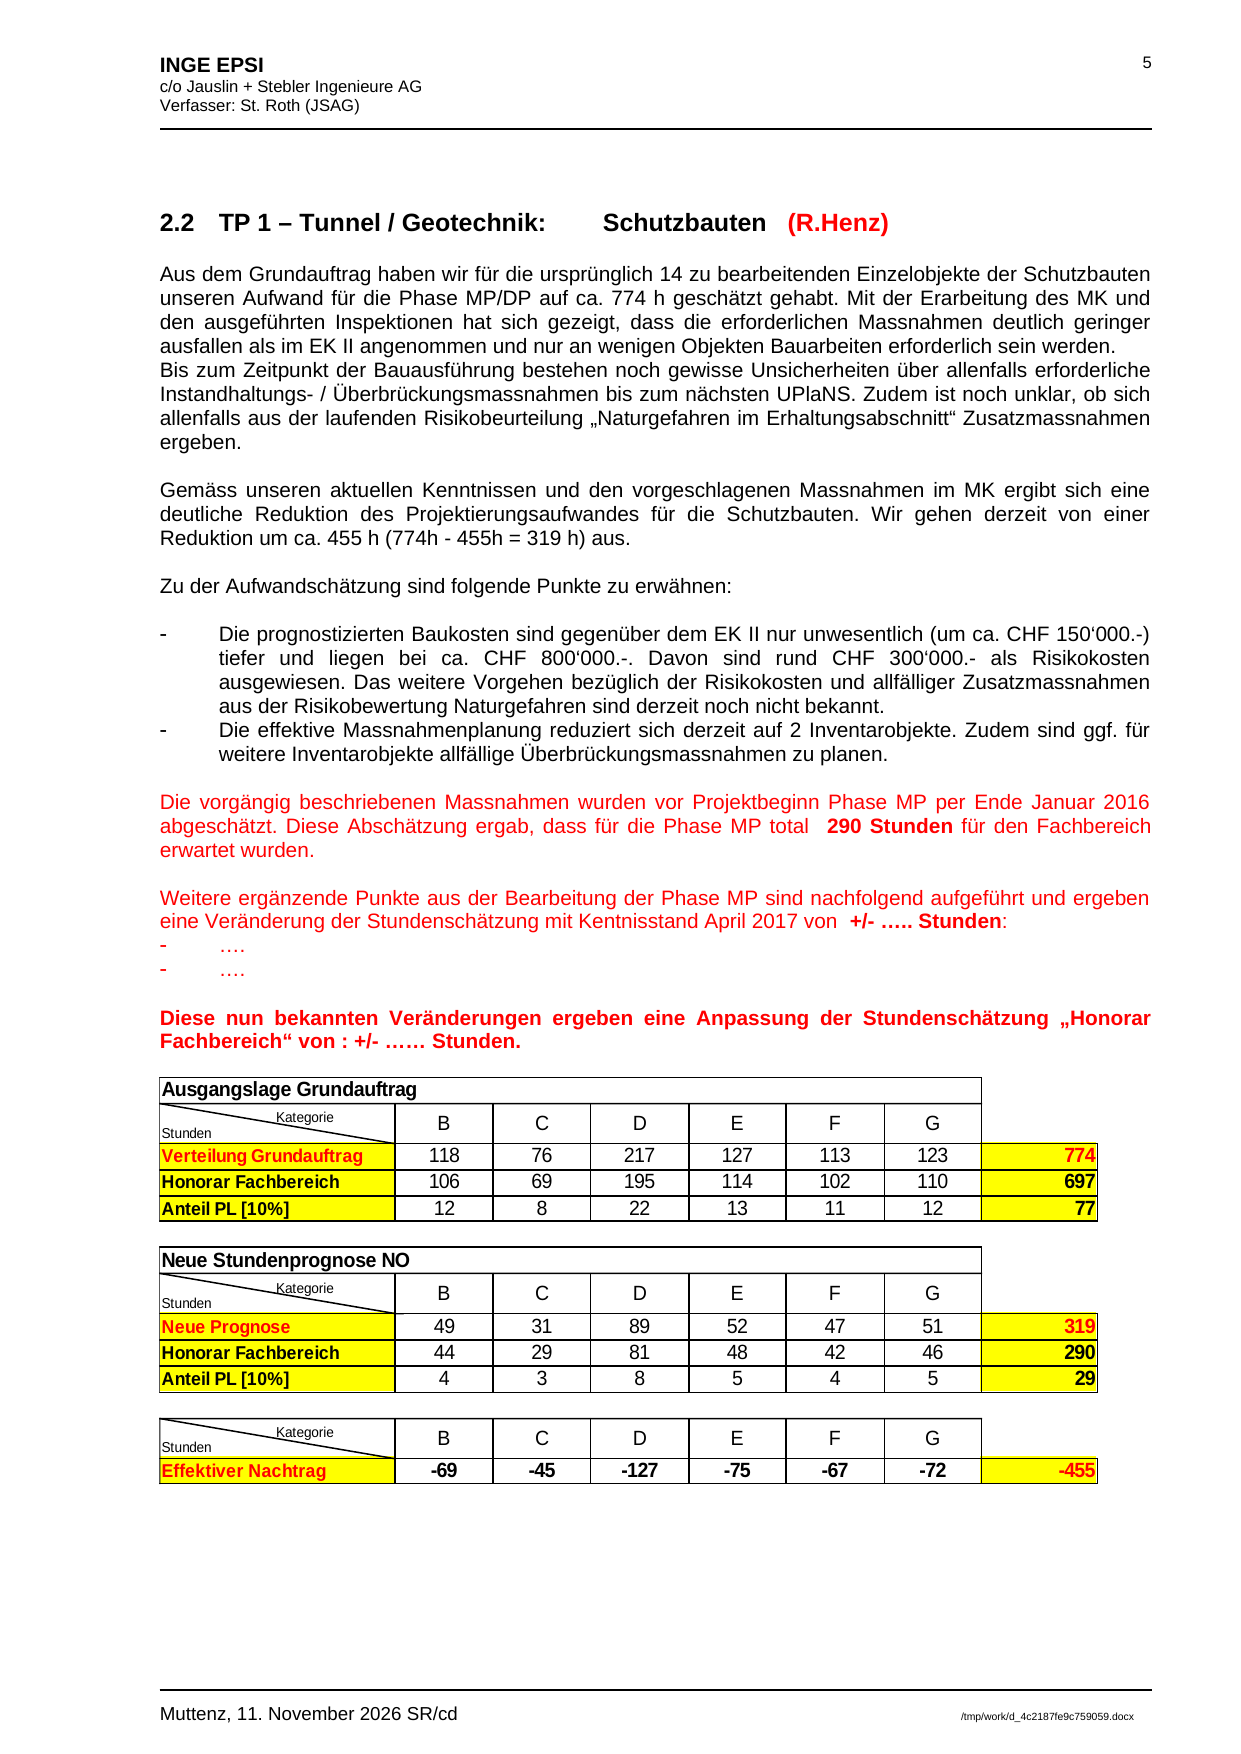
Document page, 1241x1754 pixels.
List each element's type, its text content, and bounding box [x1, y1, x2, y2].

text Gemäss unseren aktuellen Kenntnissen und den vorgeschlagenen Massnahmen im MK ergibt sich eine deutliche Reduktion des Projektierungsaufwandes für die Schutzbauten. Wir gehen derzeit von einer Reduktion um ca. 455 h (774h - 455h = 319 h) aus. [159, 478, 1152, 550]
list Die effektive Massnahmenplanung reduziert sich derzeit auf 2 Inventarobjekte. Zudem sind ggf. für weitere Inventarobjekte allfällige Überbrückungsmassnahmen zu planen. [159, 717, 1152, 766]
subtitle TP 1 – Tunnel / Geotechnik: Schutzbauten (R.Henz) [159, 208, 1152, 237]
text Aus dem Grundauftrag haben wir für die ursprünglich 14 zu bearbeitenden Einzelobjekte der Schutzbauten unseren Aufwand für die Phase MP/DP auf ca. 774 h geschätzt gehabt. Mit der Erarbeitung des MK und den ausgeführten Inspektionen hat sich gezeigt, dass die erforderlichen Massnahmen deutlich geringer ausfallen als im EK II angenommen und nur an wenigen Objekten Bauarbeiten erforderlich sein werden. [159, 262, 1152, 358]
list Die prognostizierten Baukosten sind gegenüber dem EK II nur unwesentlich (um ca. CHF 150‘000.-) tiefer und liegen bei ca. CHF 800‘000.-. Davon sind rund CHF 300‘000.- als Risikokosten ausgewiesen. Das weitere Vorgehen bezüglich der Risikokosten und allfälliger Zusatzmassnahmen aus der Risikobewertung Naturgefahren sind derzeit noch nicht bekannt. [159, 622, 1152, 717]
text Bis zum Zeitpunkt der Bauausführung bestehen noch gewisse Unsicherheiten über allenfalls erforderliche Instandhaltungs- / Überbrückungsmassnahmen bis zum nächsten UPlaNS. Zudem ist noch unklar, ob sich allenfalls aus der laufenden Risikobeurteilung „Naturgefahren im Erhaltungsabschnitt“ Zusatzmassnahmen ergeben. [159, 358, 1152, 454]
list …. [159, 957, 1152, 981]
text Diese nun bekannten Veränderungen ergeben eine Anpassung der Stundenschätzung „Honorar Fachbereich“ von : +/- …… Stunden. [159, 1005, 1152, 1053]
text Weitere ergänzende Punkte aus der Bearbeitung der Phase MP sind nachfolgend aufgeführt und ergeben eine Veränderung der Stundenschätzung mit Kentnisstand April 2017 von +/- ….. Stunden: [159, 885, 1152, 933]
text Zu der Aufwandschätzung sind folgende Punkte zu erwähnen: [159, 574, 1152, 598]
list …. [159, 933, 1152, 957]
text Die vorgängig beschriebenen Massnahmen wurden vor Projektbeginn Phase MP per Ende Januar 2016 abgeschätzt. Diese Abschätzung ergab, dass für die Phase MP total 290 Stunden für den Fachbereich erwartet wurden. [159, 789, 1152, 861]
